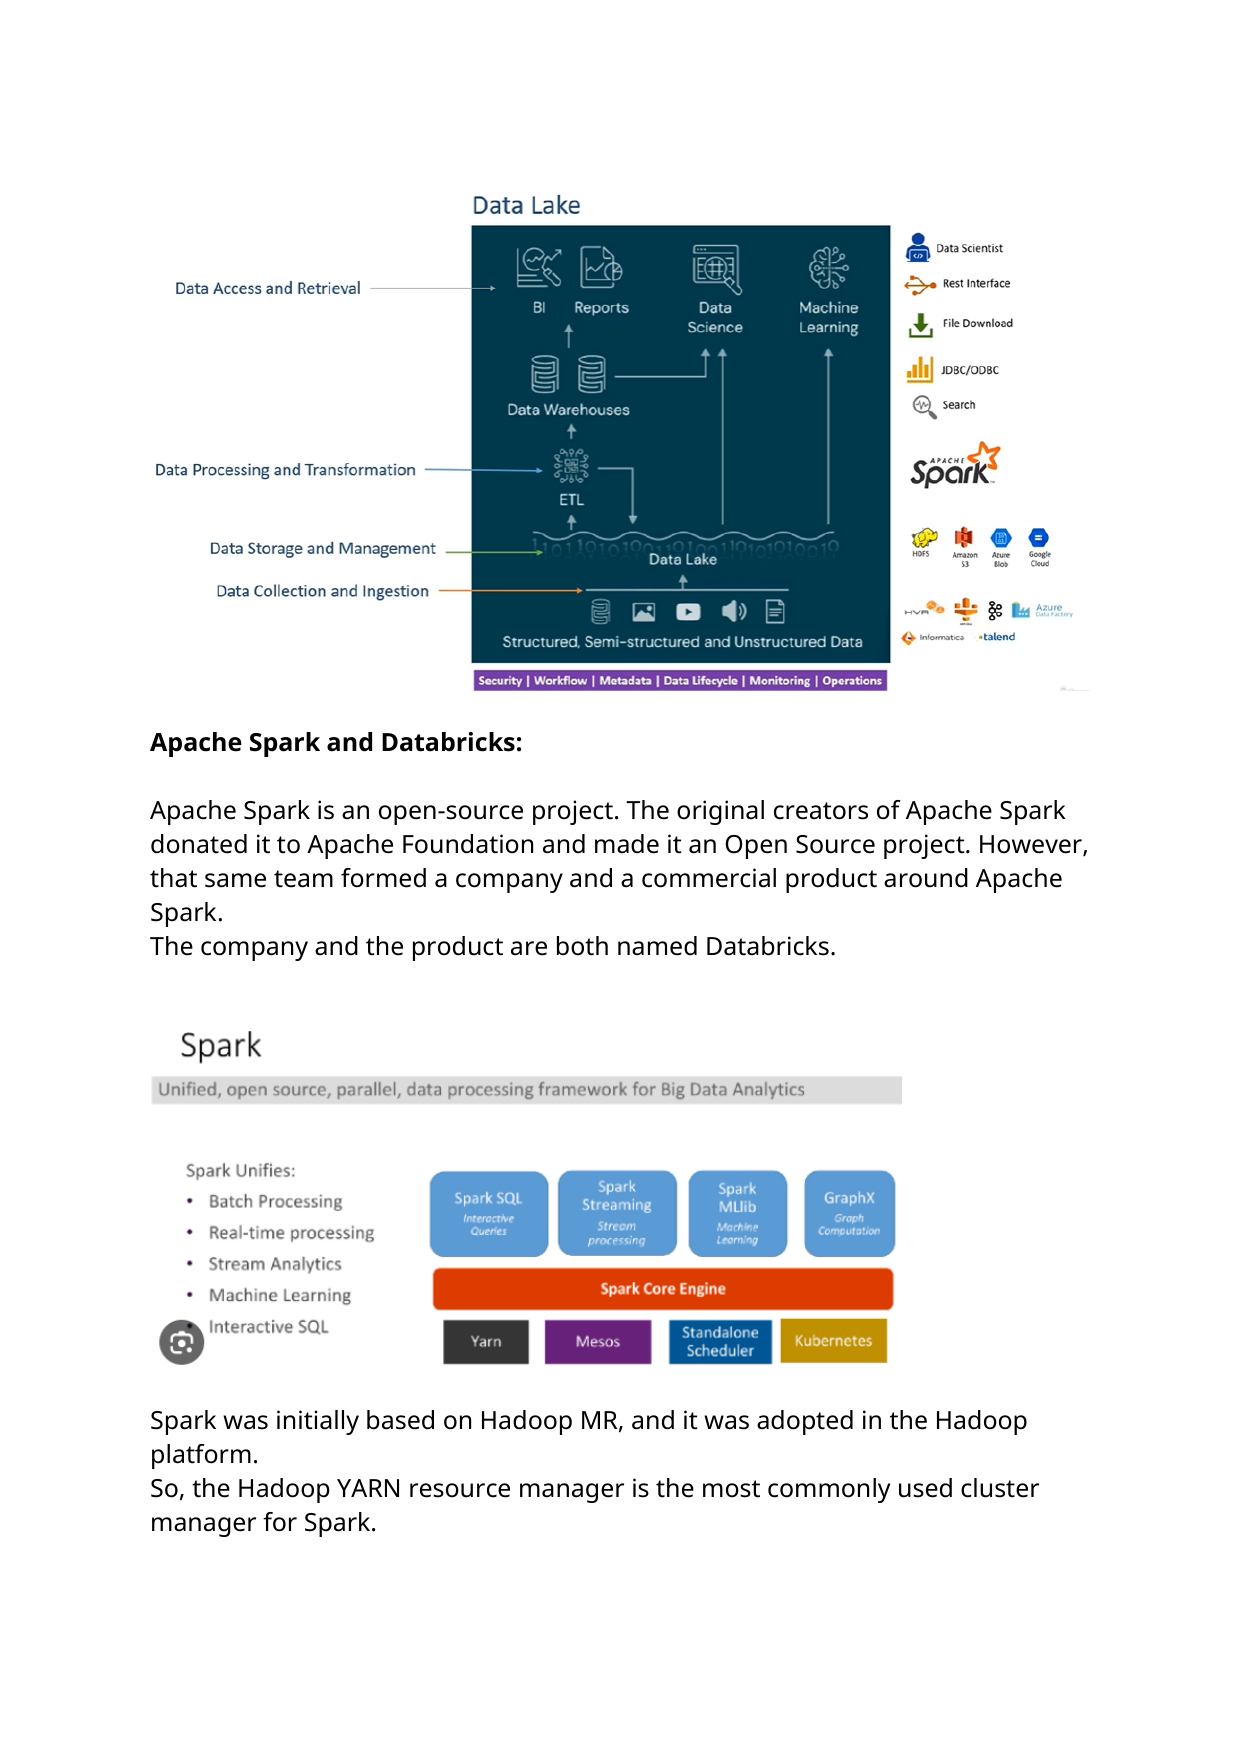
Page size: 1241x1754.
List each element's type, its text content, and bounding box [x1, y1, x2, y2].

text Spark was initially based on Hadoop MR, and it was adopted in the Hadoop platform. [150, 1403, 1090, 1471]
text The company and the product are both named Databricks. [150, 929, 1090, 963]
text So, the Hadoop YARN resource manager is the most commonly used cluster manager for Spark. [150, 1471, 1090, 1539]
picture [150, 184, 1091, 691]
text Apache Spark is an open-source project. The original creators of Apache Spark donated it to Apache Foundation and made it an Open Source project. However, that same team formed a company and a commercial product around Apache Spark. [150, 793, 1090, 929]
text Apache Spark and Databricks: [150, 724, 1090, 758]
picture [150, 1031, 903, 1369]
